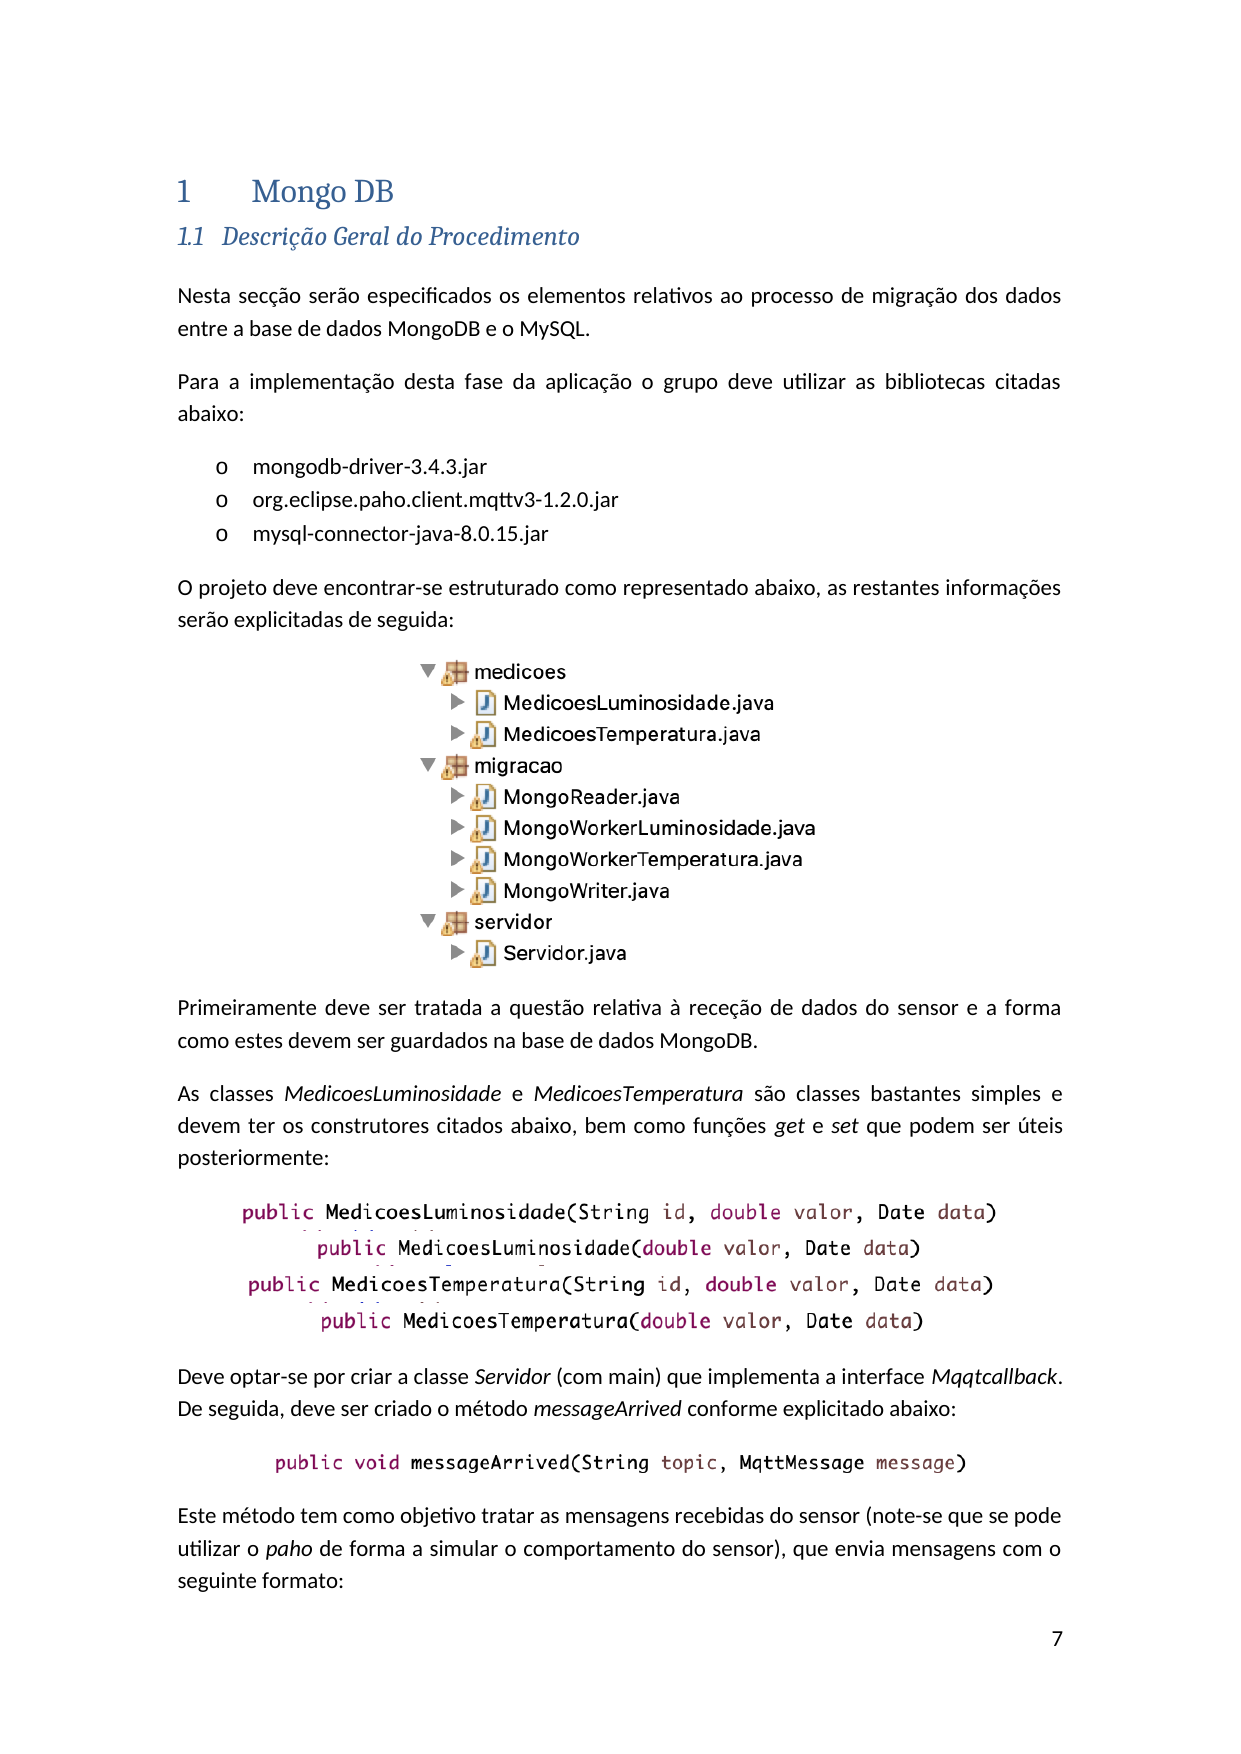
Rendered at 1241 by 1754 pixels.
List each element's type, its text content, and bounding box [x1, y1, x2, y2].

text Primeiramente deve ser tratada a questão relativa à receção de dados do sensor e a forma como estes devem ser guardados na base de dados MongoDB. [177, 993, 1063, 1054]
text Deve optar-se por criar a classe Servidor (com main) que implementa a interface Mqqtcallback. De seguida, deve ser criado o método messageArrived conforme explicitado abaixo: [177, 1362, 1063, 1422]
subtitle Mongo DB [177, 173, 1063, 211]
text O projeto deve encontrar-se estruturado como representado abaixo, as restantes informações serão explicitadas de seguida: [177, 573, 1063, 634]
text Para a implementação desta fase da aplicação o grupo deve utilizar as bibliotecas citadas abaixo: [177, 367, 1063, 427]
list mongodb-driver-3.4.3.jar [215, 452, 1063, 481]
text Este método tem como objetivo tratar as mensagens recebidas do sensor (note-se que se pode utilizar o paho de forma a simular o comportamento do sensor), que envia mensagens com o seguinte formato: [177, 1502, 1063, 1594]
picture [241, 1270, 999, 1303]
picture [312, 1306, 928, 1338]
subtitle Descrição Geral do Procedimento [177, 221, 1063, 252]
picture [312, 1234, 928, 1266]
text Nesta secção serão especificados os elementos relativos ao processo de migração dos dados entre a base de dados MongoDB e o MySQL. [177, 282, 1063, 342]
text As classes MedicoesLuminosidade e MedicoesTemperatura são classes bastantes simples e devem ter os construtores citados abaixo, bem como funções get e set que podem ser úteis posteriormente: [177, 1079, 1063, 1171]
list mysql-connector-java-8.0.15.jar [215, 519, 1063, 548]
picture [270, 1447, 970, 1477]
picture [237, 1196, 1003, 1231]
list org.eclipse.paho.client.mqttv3-1.2.0.jar [215, 486, 1063, 515]
picture [412, 658, 829, 969]
